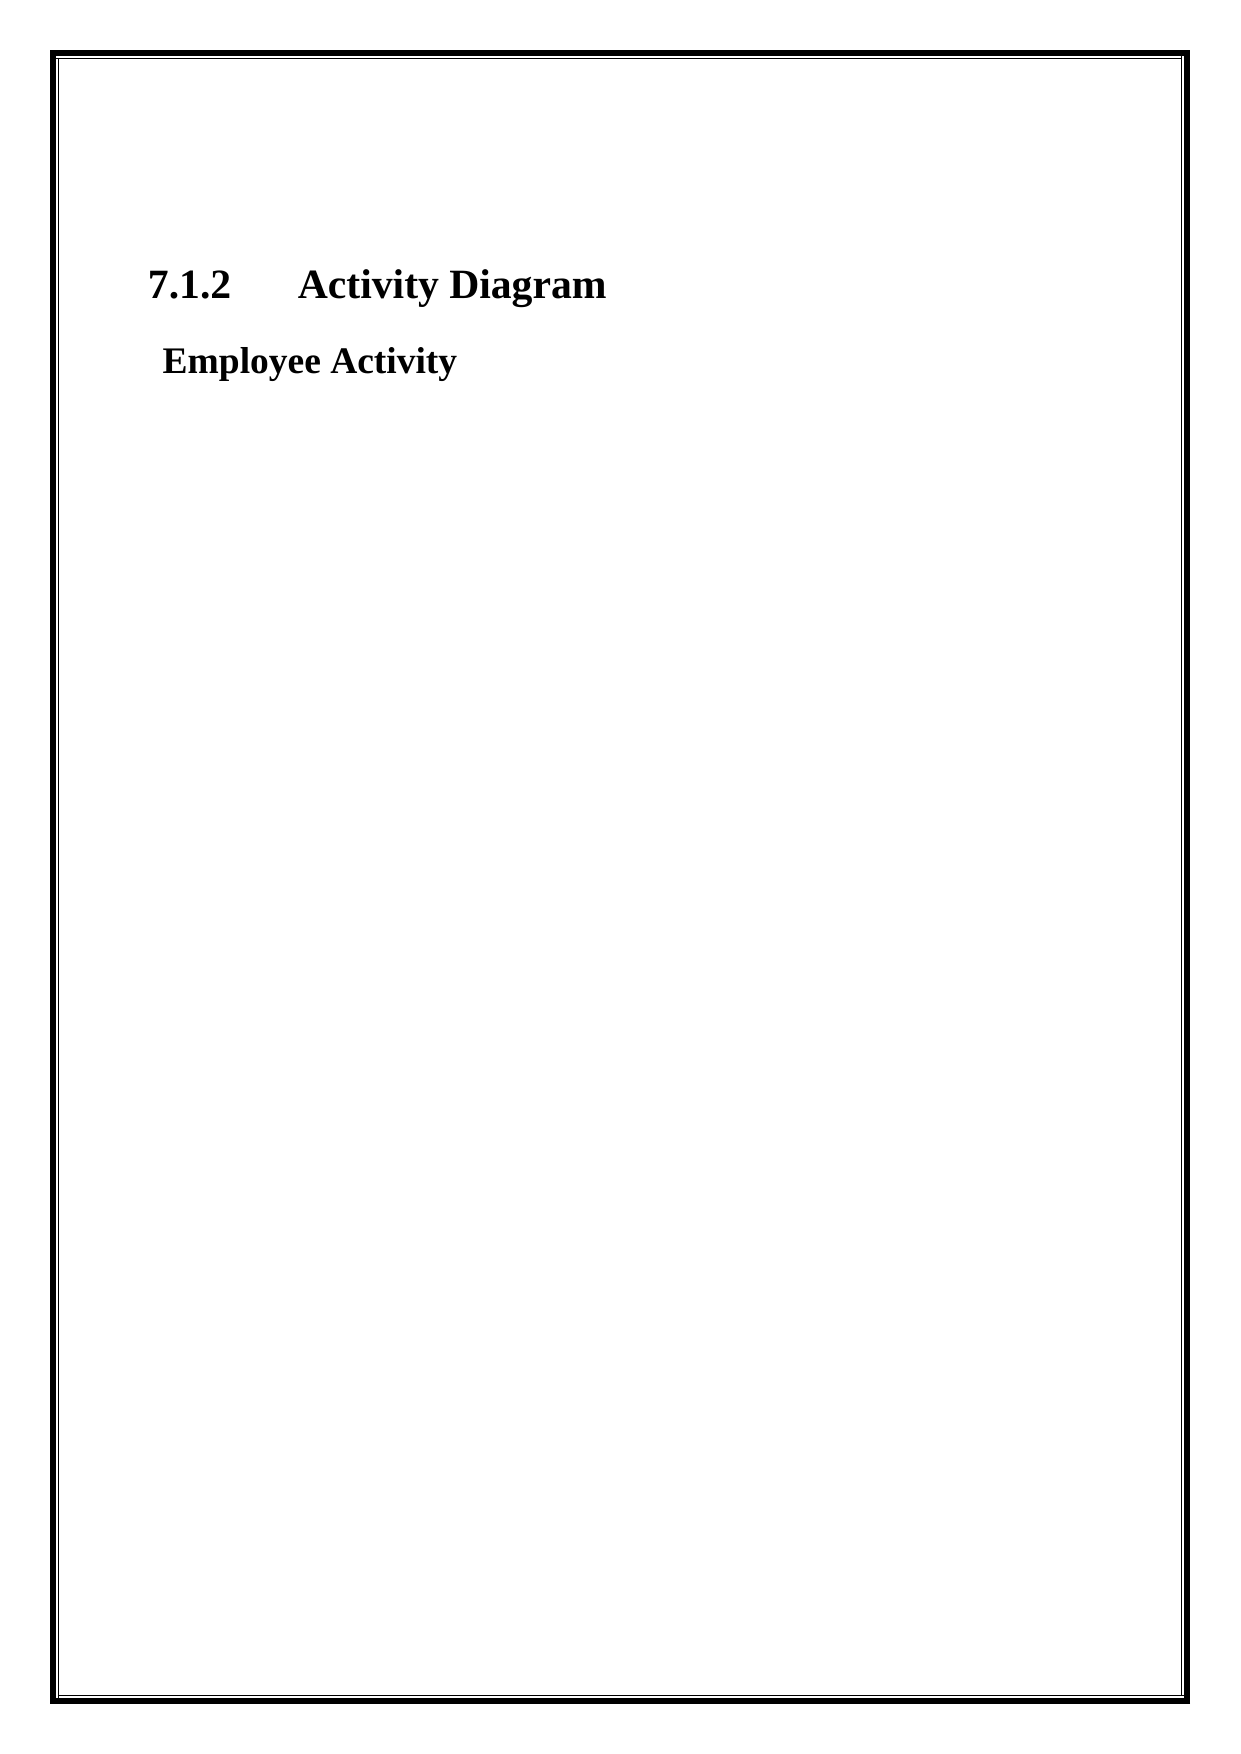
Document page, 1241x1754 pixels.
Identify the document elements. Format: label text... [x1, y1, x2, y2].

list Employee Activity [162, 338, 1122, 381]
list Activity Diagram [148, 260, 1122, 308]
